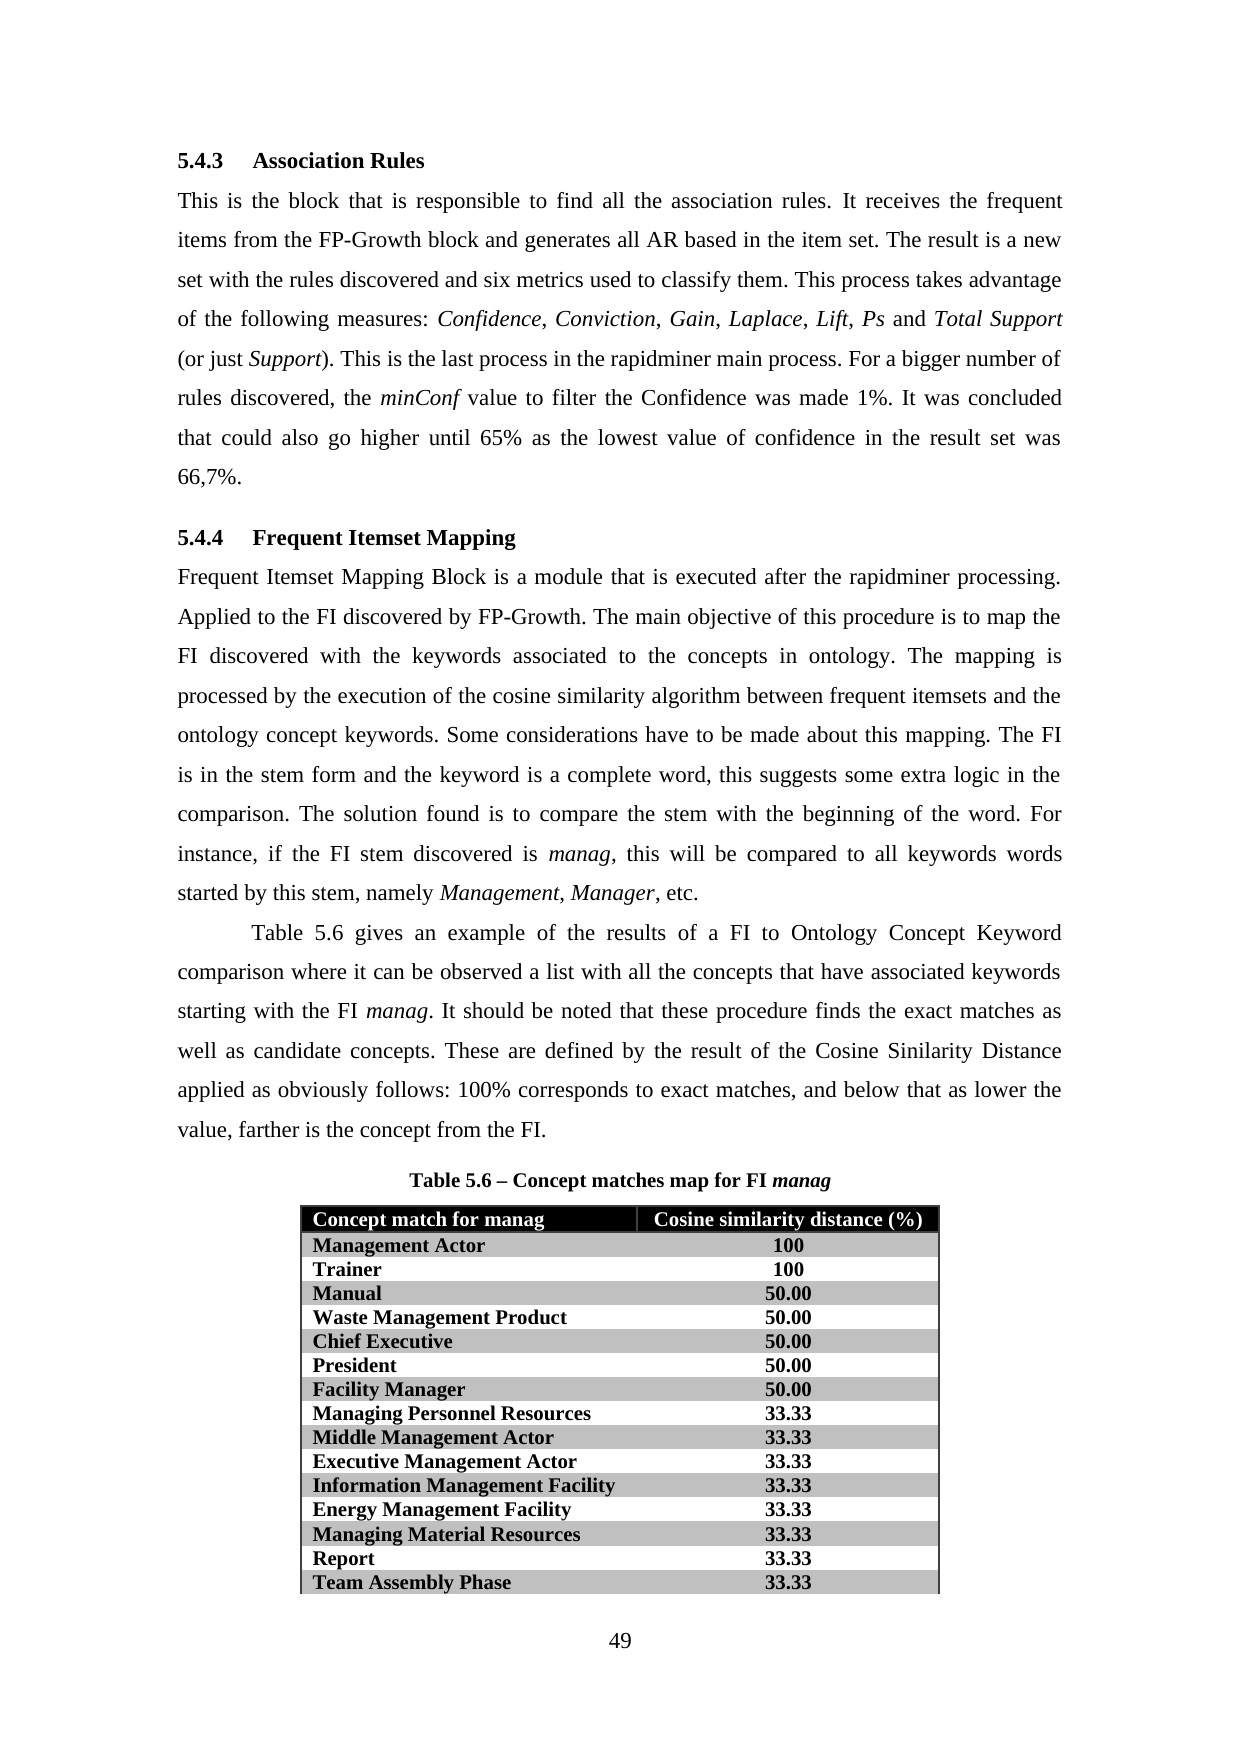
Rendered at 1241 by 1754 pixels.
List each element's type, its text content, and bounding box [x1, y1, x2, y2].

table_cell Chief Executive [302, 1329, 637, 1353]
table_cell 33.33 [637, 1498, 938, 1521]
table_cell Executive Management Actor [302, 1449, 637, 1473]
table_cell 50.00 [637, 1281, 938, 1305]
table_cell Information Management Facility [302, 1473, 637, 1497]
table_cell 50.00 [637, 1305, 938, 1329]
text Frequent Itemset Mapping Block is a module that is executed after the rapidminer processing. Applied to the FI discovered by FP-Growth. The main objective of this procedure is to map the FI discovered with the keywords associated to the concepts in ontology. The mapping is processed by the execution of the cosine similarity algorithm between frequent itemsets and the ontology concept keywords. Some considerations have to be made about this mapping. The FI is in the stem form and the keyword is a complete word, this suggests some extra logic in the comparison. The solution found is to compare the stem with the beginning of the word. For instance, if the FI stem discovered is manag, this will be compared to all keywords words started by this stem, namely Management, Manager, etc. [177, 563, 1063, 905]
table_cell 33.33 [637, 1473, 938, 1497]
table_cell 50.00 [637, 1377, 938, 1401]
table_cell Management Actor [302, 1233, 637, 1257]
text This is the block that is responsible to find all the association rules. It receives the frequent items from the FP-Growth block and generates all AR based in the item set. The result is a new set with the rules discovered and six metrics used to classify them. This process takes advantage of the following measures: Confidence, Conviction, Gain, Laplace, Lift, Ps and Total Support (or just Support). This is the last process in the rapidminer main process. For a bigger number of rules discovered, the minConf value to filter the Confidence was made 1%. It was concluded that could also go higher until 65% as the lowest value of confidence in the result set was 66,7%. [177, 187, 1063, 490]
table_cell 33.33 [637, 1570, 938, 1594]
table_cell 33.33 [637, 1521, 938, 1546]
table_cell 100 [637, 1233, 938, 1257]
table_cell 33.33 [637, 1425, 938, 1449]
table_header Concept match for manag [302, 1207, 636, 1231]
table_cell Energy Management Facility [302, 1498, 637, 1521]
table_cell Team Assembly Phase [302, 1570, 637, 1594]
table_cell 50.00 [637, 1329, 938, 1353]
table_cell 33.33 [637, 1401, 938, 1425]
table_cell Waste Management Product [302, 1305, 637, 1329]
table_cell Report [302, 1546, 637, 1569]
table_cell Facility Manager [302, 1377, 637, 1401]
subtitle Frequent Itemset Mapping [177, 524, 1063, 550]
table_cell 100 [637, 1257, 938, 1281]
subtitle Association Rules [177, 148, 1063, 174]
table_cell Managing Material Resources [302, 1521, 637, 1546]
table_cell President [302, 1353, 637, 1377]
table_cell Manual [302, 1281, 637, 1305]
table_cell 50.00 [637, 1353, 938, 1377]
table_cell 33.33 [637, 1449, 938, 1473]
table_cell Middle Management Actor [302, 1425, 637, 1449]
table_header Cosine similarity distance (%) [638, 1207, 938, 1231]
table_cell 33.33 [637, 1546, 938, 1569]
table_cell Trainer [302, 1257, 637, 1281]
table_cell Managing Personnel Resources [302, 1401, 637, 1425]
